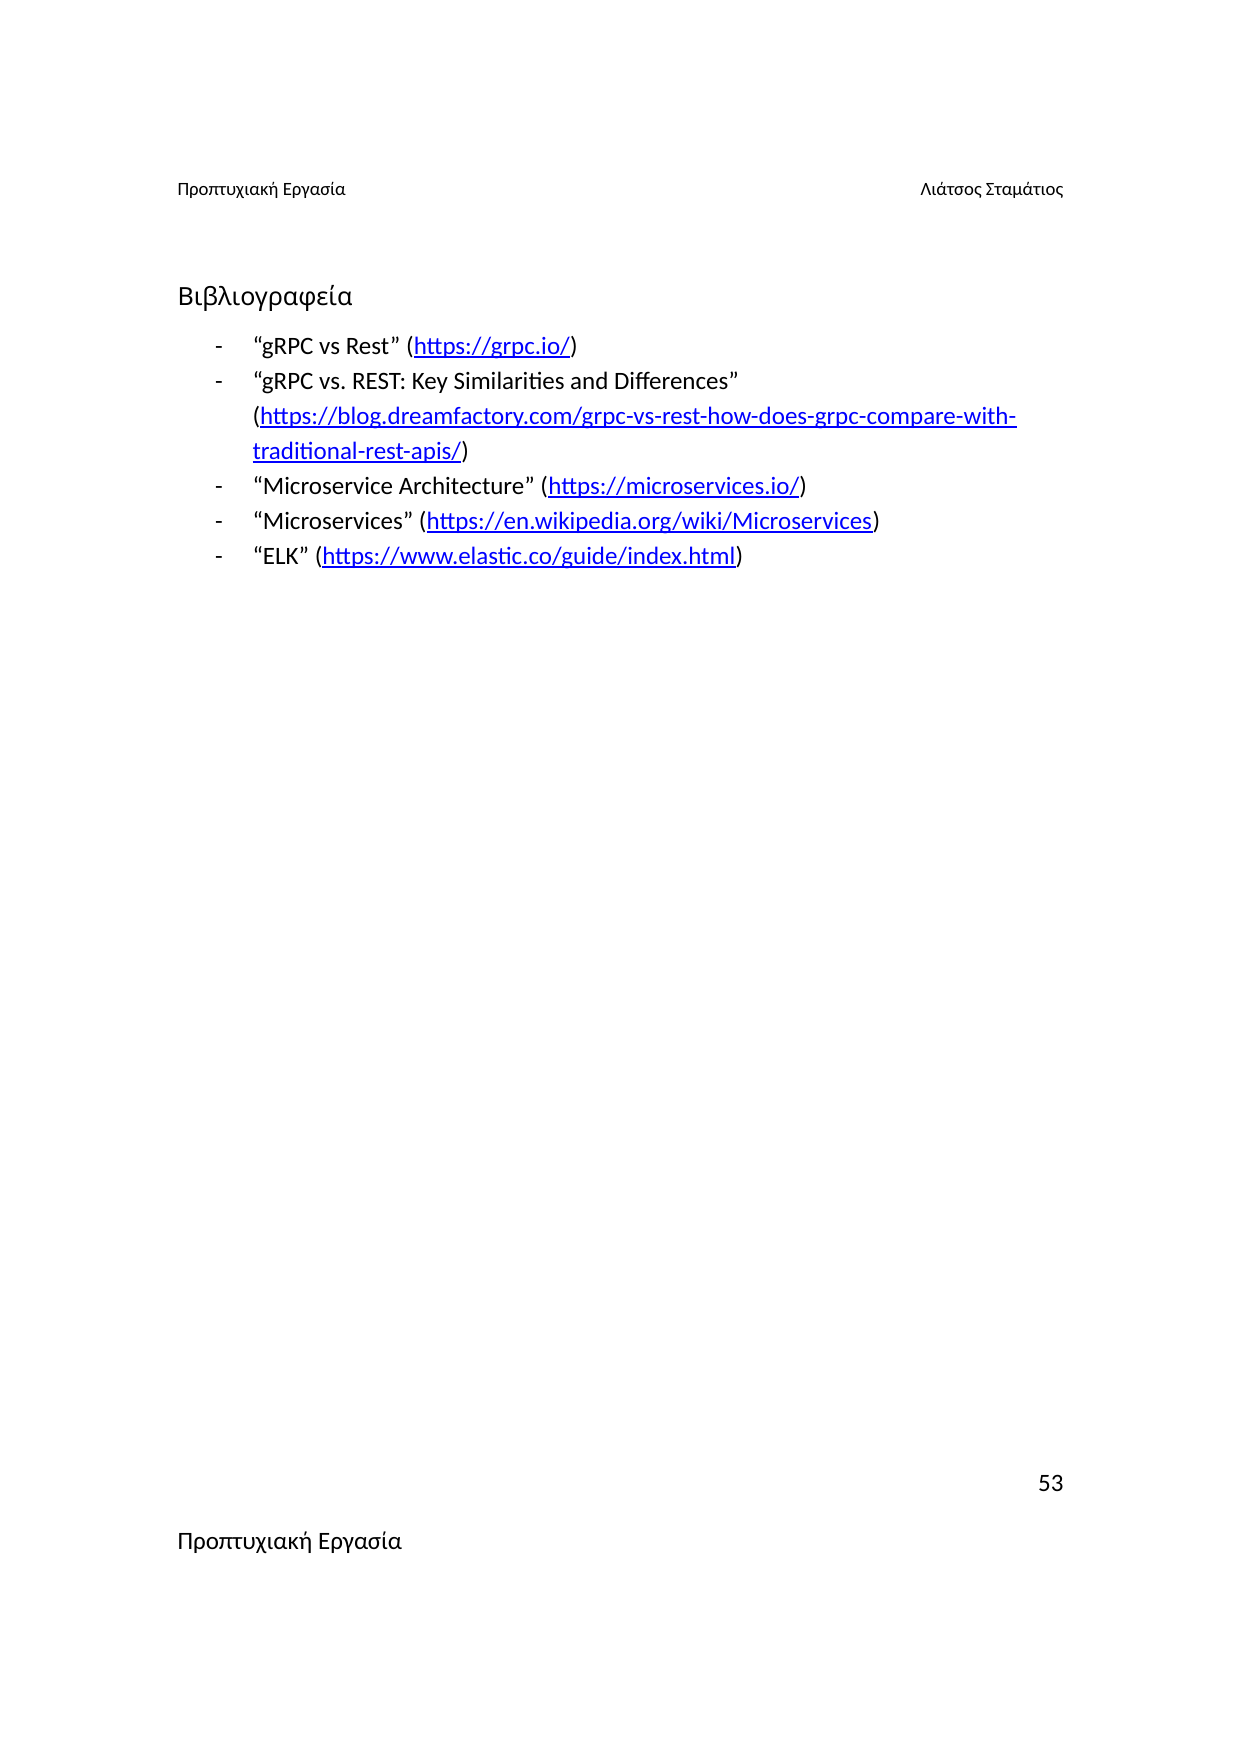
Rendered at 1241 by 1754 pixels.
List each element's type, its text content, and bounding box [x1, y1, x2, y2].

list “Microservice Architecture” (https://microservices.io/) [215, 470, 1063, 501]
text Βιβλιογραφεία [177, 278, 1063, 312]
list “gRPC vs. REST: Key Similarities and Differences” (https://blog.dreamfactory.com/grpc-vs-rest-how-does-grpc-compare-with-traditional-rest-apis/) [215, 365, 1063, 466]
list “Microservices” (https://en.wikipedia.org/wiki/Microservices) [215, 505, 1063, 536]
list “gRPC vs Rest” (https://grpc.io/) [215, 330, 1063, 361]
list “ELK” (https://www.elastic.co/guide/index.html) [215, 540, 1063, 571]
